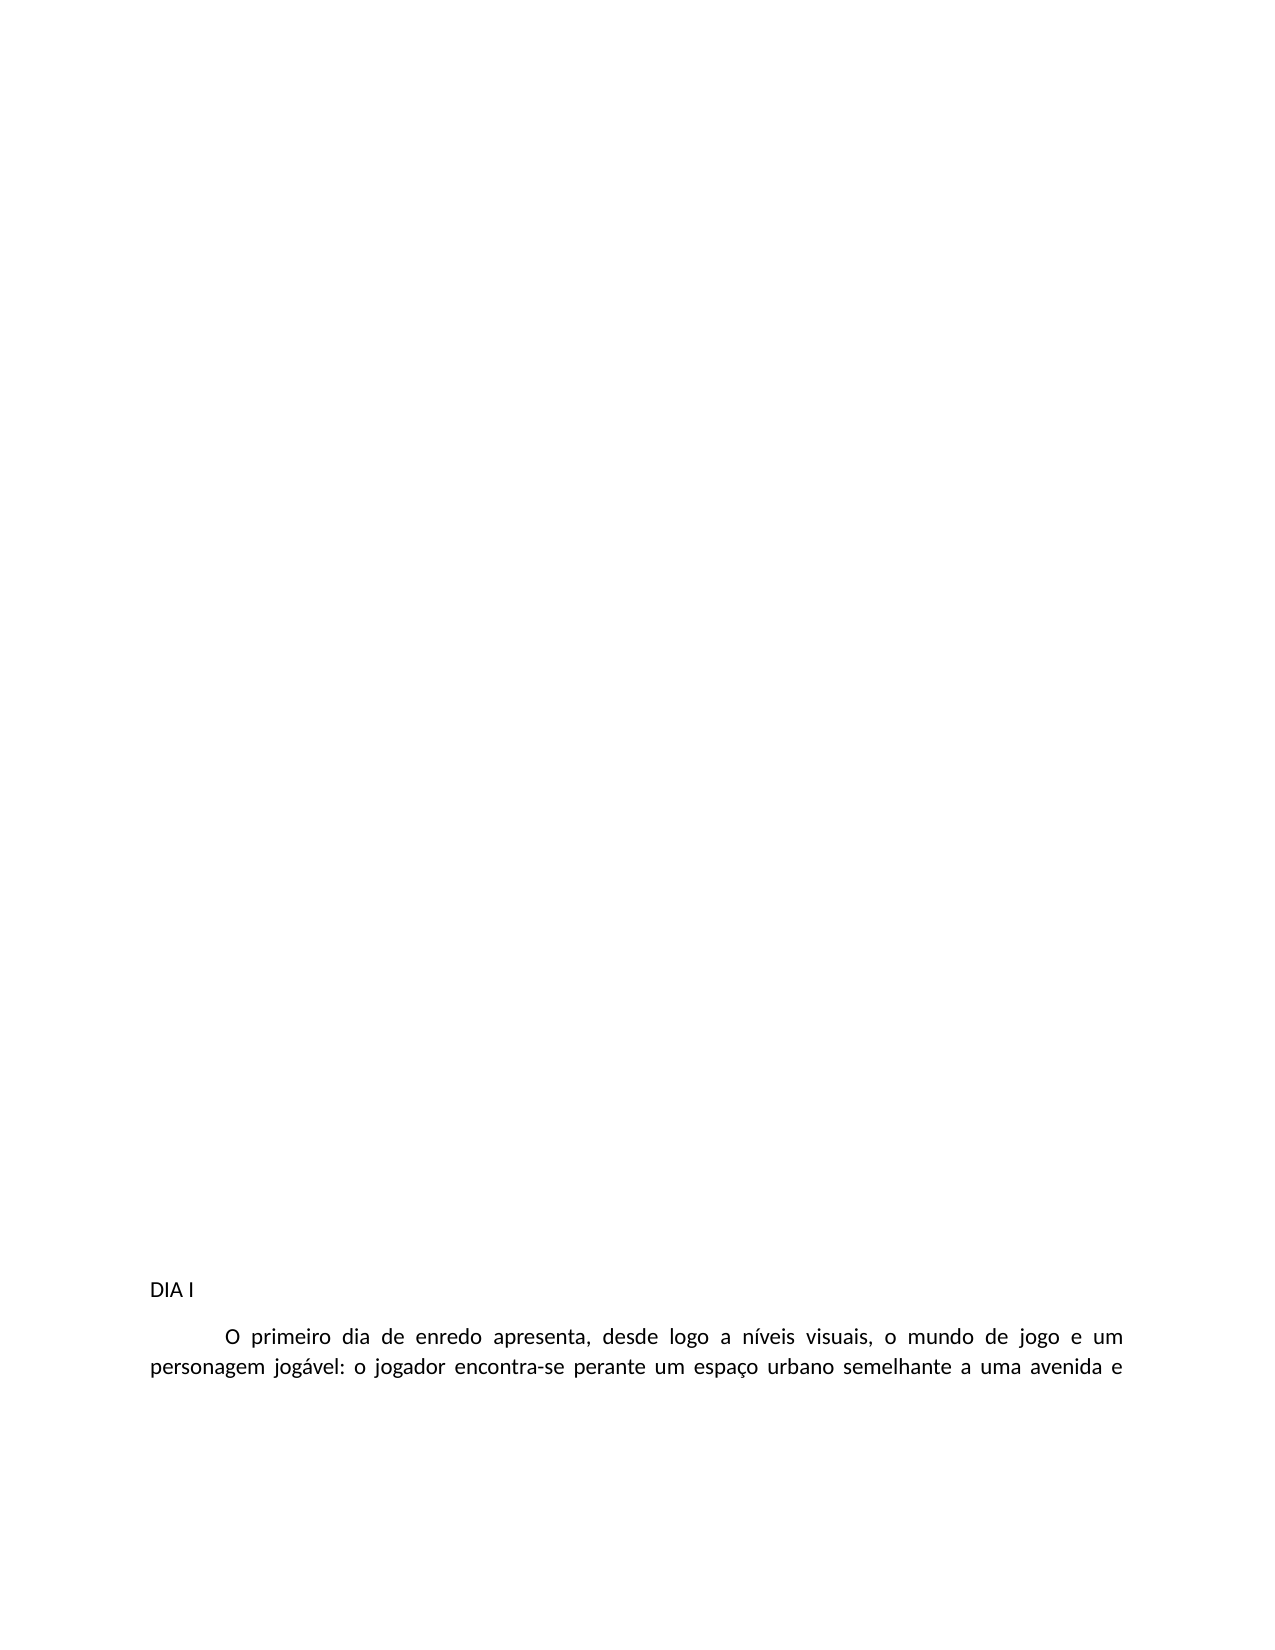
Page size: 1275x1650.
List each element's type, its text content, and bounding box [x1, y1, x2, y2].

text DIA I [150, 1275, 1125, 1303]
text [150, 1322, 1125, 1410]
